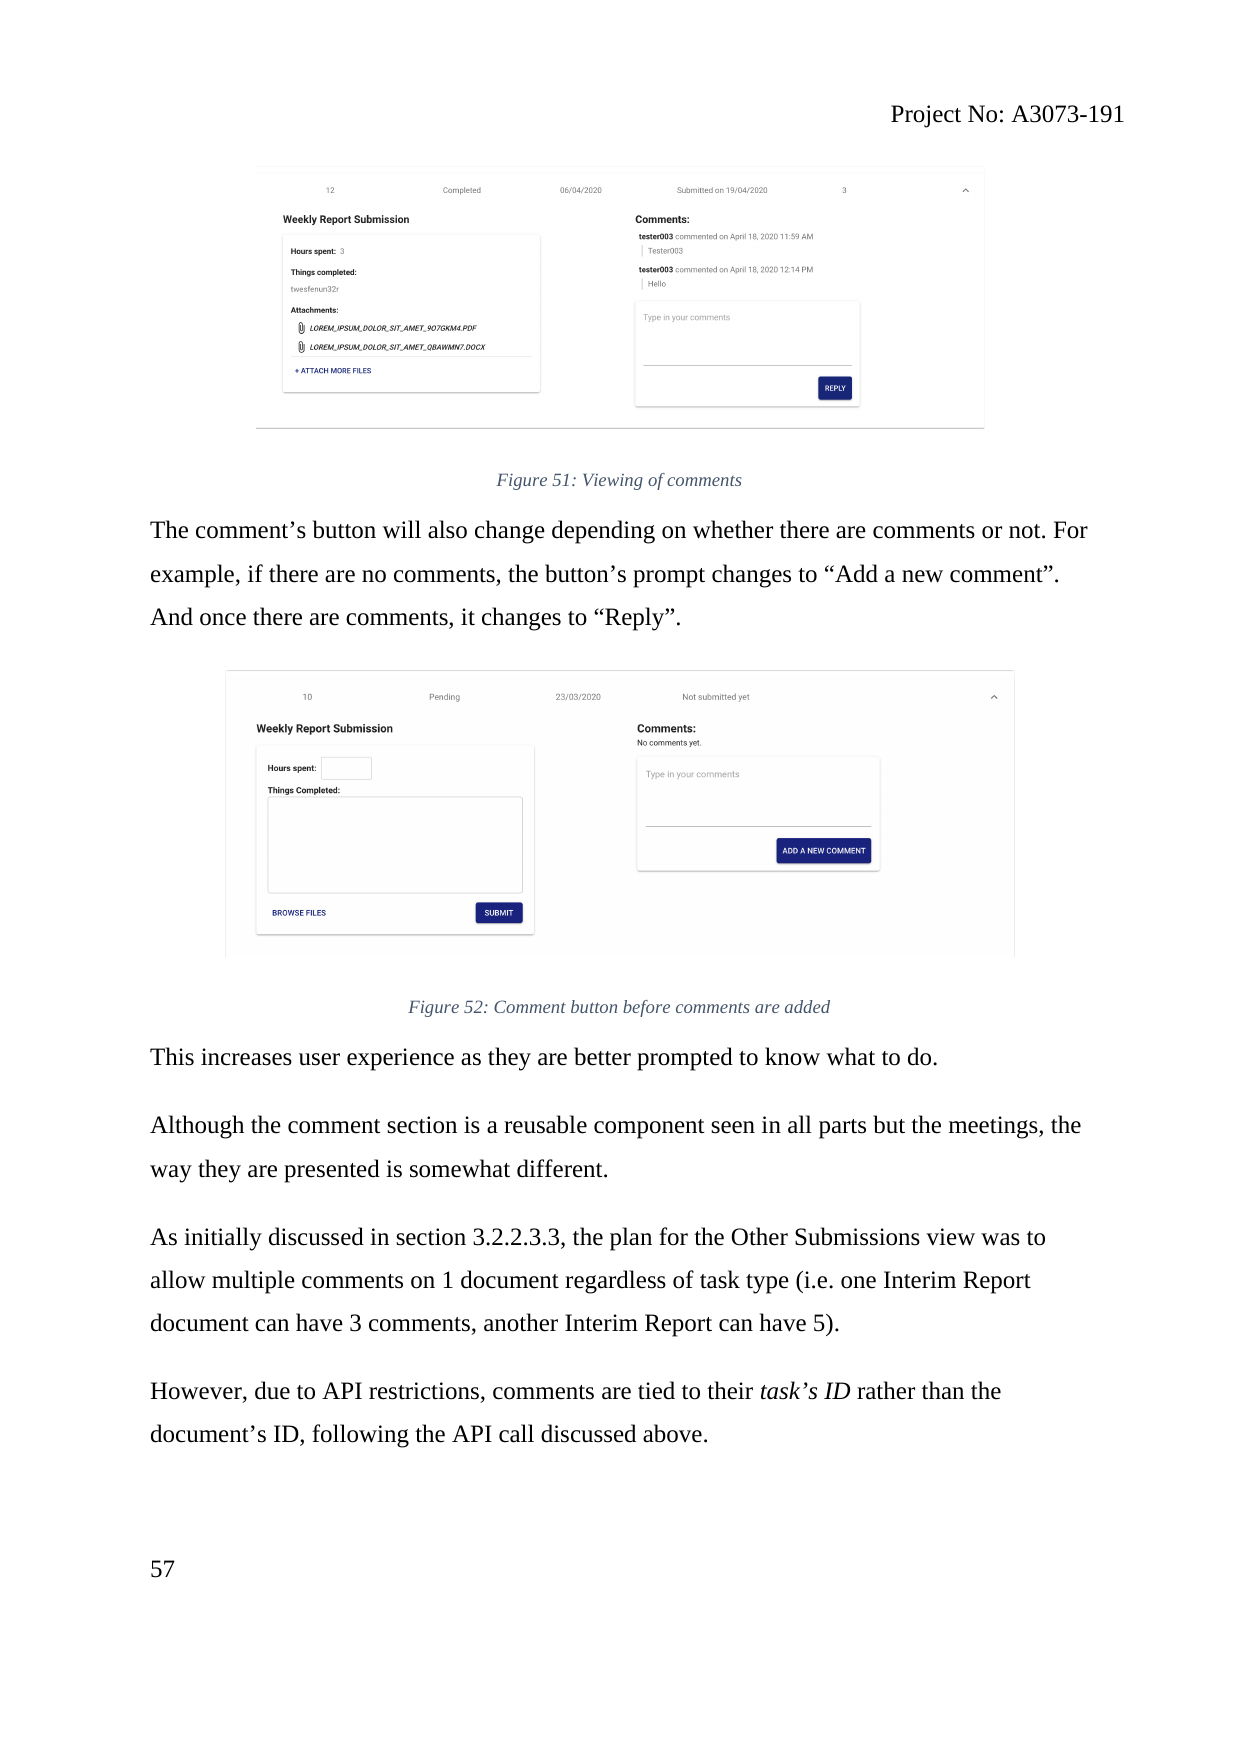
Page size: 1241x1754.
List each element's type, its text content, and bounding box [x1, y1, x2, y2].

text This increases user experience as they are better prompted to know what to do. [150, 1042, 1090, 1071]
text The comment’s button will also change depending on whether there are comments or not. For example, if there are no comments, the button’s prompt changes to “Add a new comment”. And once there are comments, it changes to “Reply”. [150, 516, 1090, 631]
text Figure 52: Comment button before comments are added [150, 996, 1090, 1017]
text However, due to API restrictions, comments are tied to their task’s ID rather than the document’s ID, following the API call discussed above. [150, 1376, 1090, 1448]
picture [225, 670, 1015, 957]
text Figure 51: Viewing of comments [150, 469, 1090, 491]
picture [255, 166, 985, 430]
text Although the comment section is a reusable component seen in all parts but the meetings, the way they are presented is somewhat different. [150, 1111, 1090, 1182]
text As initially discussed in section 3.2.2.3.3, the plan for the Other Submissions view was to allow multiple comments on 1 document regardless of task type (i.e. one Interim Report document can have 3 comments, another Interim Report can have 5). [150, 1222, 1090, 1337]
